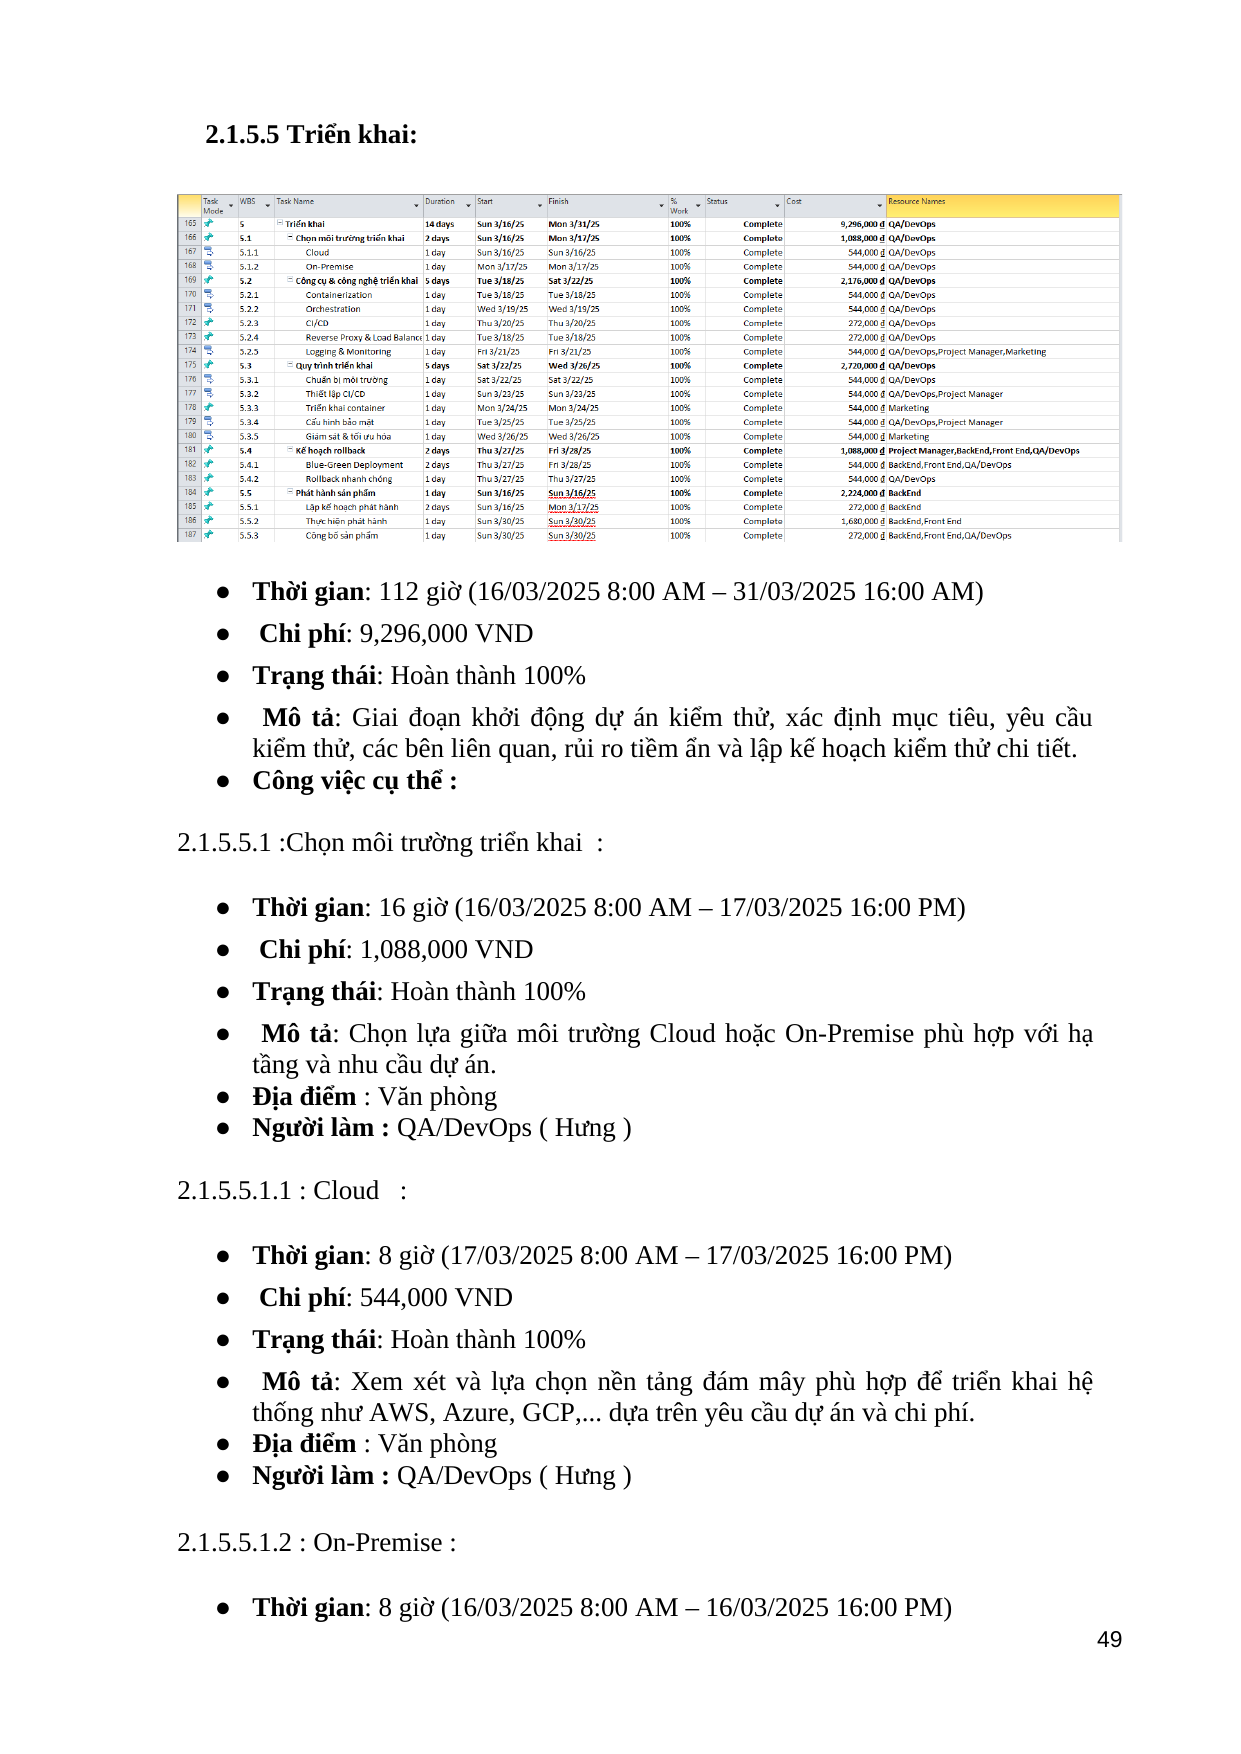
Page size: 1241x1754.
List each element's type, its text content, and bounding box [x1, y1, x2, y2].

list Trạng thái: Hoàn thành 100% [214, 975, 1122, 1006]
picture [177, 194, 1123, 542]
list Địa điểm : Văn phòng [214, 1428, 1095, 1459]
list Chi phí: 9,296,000 VND [214, 617, 1122, 648]
text 2.1.5.5.1.1 : Cloud : [177, 1174, 1122, 1205]
list Thời gian: 112 giờ (16/03/2025 8:00 AM – 31/03/2025 16:00 AM) [214, 575, 1122, 606]
list Thời gian: 16 giờ (16/03/2025 8:00 AM – 17/03/2025 16:00 PM) [214, 891, 1122, 922]
list Chi phí: 544,000 VND [214, 1281, 1122, 1312]
subtitle 2.1.5.5 Triển khai: [177, 118, 1122, 149]
list Người làm : QA/DevOps ( Hưng ) [214, 1111, 1095, 1142]
list Mô tả: Xem xét và lựa chọn nền tảng đám mây phù hợp để triển khai hệ thống như AWS, Azure, GCP,... dựa trên yêu cầu dự án và chi phí. [214, 1365, 1095, 1427]
list Người làm : QA/DevOps ( Hưng ) [214, 1459, 1095, 1490]
list Thời gian: 8 giờ (17/03/2025 8:00 AM – 17/03/2025 16:00 PM) [214, 1239, 1122, 1270]
list Trạng thái: Hoàn thành 100% [214, 1323, 1122, 1354]
list Mô tả: Chọn lựa giữa môi trường Cloud hoặc On-Premise phù hợp với hạ tầng và nhu cầu dự án. [214, 1017, 1095, 1080]
list Mô tả: Giai đoạn khởi động dự án kiểm thử, xác định mục tiêu, yêu cầu kiểm thử, các bên liên quan, rủi ro tiềm ẩn và lập kế hoạch kiểm thử chi tiết. [214, 701, 1095, 763]
text 2.1.5.5.1.2 : On-Premise : [177, 1526, 1122, 1557]
text 2.1.5.5.1 :Chọn môi trường triển khai : [177, 826, 1122, 858]
list Công việc cụ thể : [214, 764, 1095, 795]
list Địa điểm : Văn phòng [214, 1080, 1095, 1111]
list Chi phí: 1,088,000 VND [214, 933, 1122, 964]
list Thời gian: 8 giờ (16/03/2025 8:00 AM – 16/03/2025 16:00 PM) [214, 1591, 1122, 1622]
list Trạng thái: Hoàn thành 100% [214, 659, 1122, 690]
